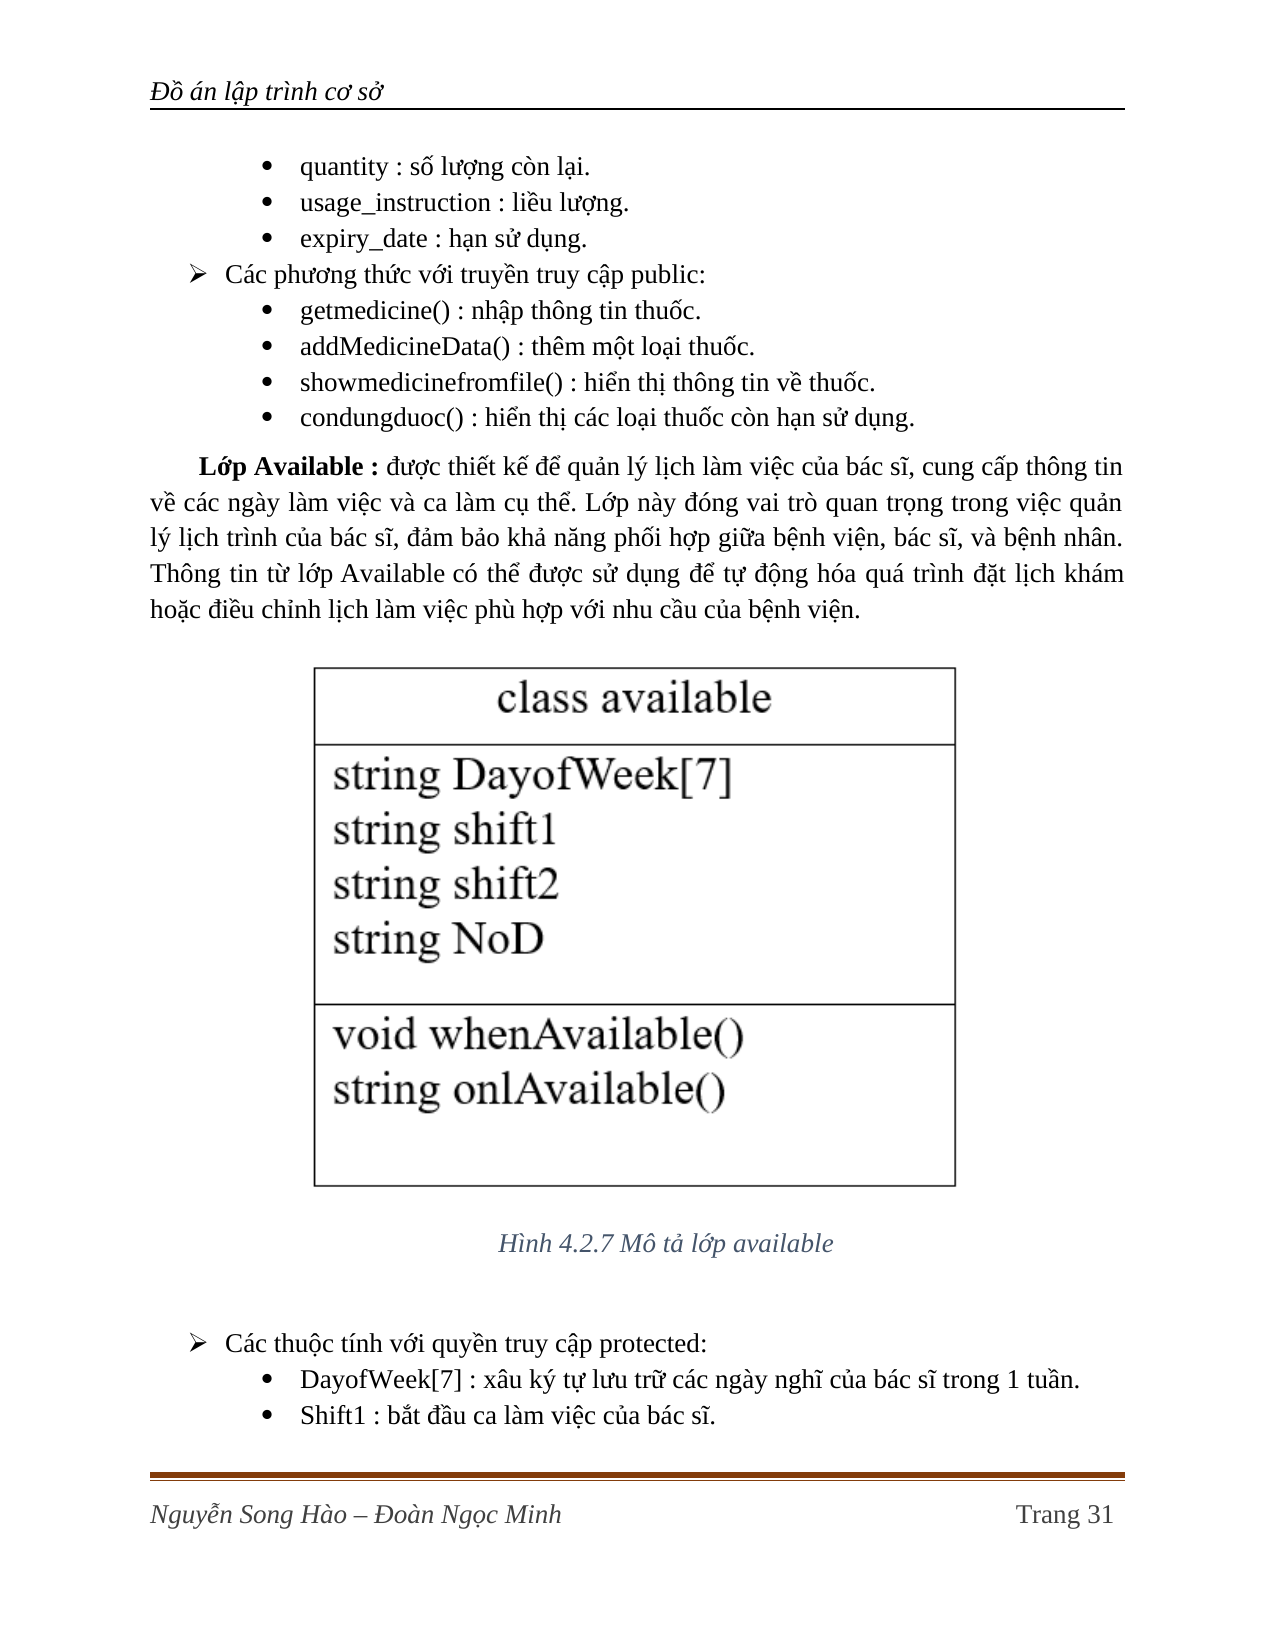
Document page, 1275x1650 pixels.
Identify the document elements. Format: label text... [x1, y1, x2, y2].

picture [289, 641, 986, 1223]
list getmedicine() : nhập thông tin thuốc. [262, 294, 1125, 325]
list condungduoc() : hiển thị các loại thuốc còn hạn sử dụng. [262, 402, 1125, 433]
list addMedicineData() : thêm một loại thuốc. [262, 330, 1125, 361]
list quantity : số lượng còn lại. [262, 150, 1125, 181]
list Các phương thức với truyền truy cập public: [187, 258, 1125, 289]
list expiry_date : hạn sử dụng. [262, 222, 1125, 253]
text Hình 4.2.7 Mô tả lớp available [150, 1227, 1125, 1258]
list showmedicinefromfile() : hiển thị thông tin về thuốc. [262, 366, 1125, 397]
list DayofWeek[7] : xâu ký tự lưu trữ các ngày nghĩ của bác sĩ trong 1 tuần. [262, 1363, 1125, 1394]
list Shift1 : bắt đầu ca làm việc của bác sĩ. [262, 1399, 1125, 1430]
list Các thuộc tính với quyền truy cập protected: [187, 1327, 1125, 1358]
list usage_instruction : liều lượng. [262, 186, 1125, 217]
text Lớp Available : được thiết kế để quản lý lịch làm việc của bác sĩ, cung cấp thông tin về các ngày làm việc và ca làm cụ thể. Lớp này đóng vai trò quan trọng trong việc quản lý lịch trình của bác sĩ, đảm bảo khả năng phối hợp giữa bệnh viện, bác sĩ, và bệnh nhân. Thông tin từ lớp Available có thể được sử dụng để tự động hóa quá trình đặt lịch khám hoặc điều chỉnh lịch làm việc phù hợp với nhu cầu của bệnh viện. [150, 450, 1125, 624]
